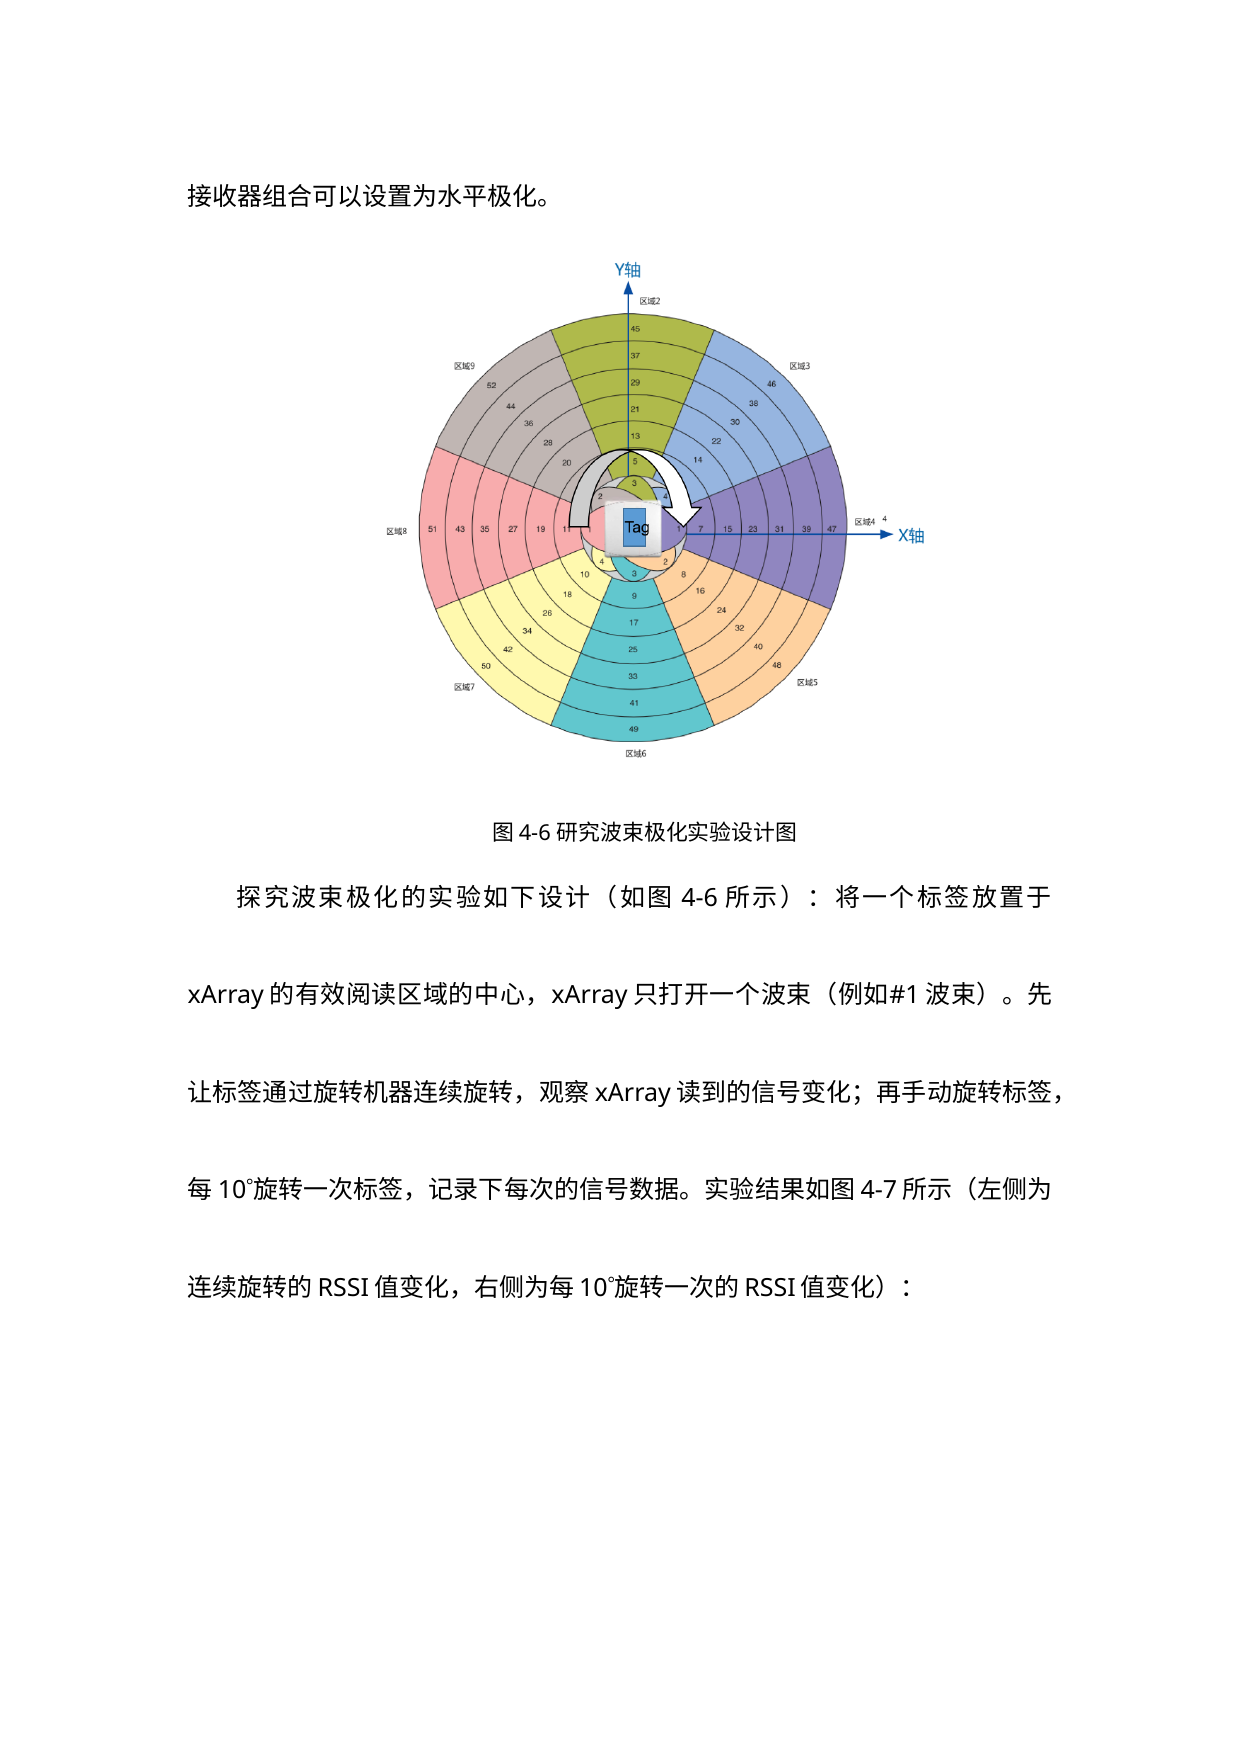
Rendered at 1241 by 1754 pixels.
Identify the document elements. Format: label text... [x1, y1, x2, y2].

text 图4-6 研究波束极化实验设计图 [187, 814, 1053, 847]
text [187, 162, 1053, 227]
picture [340, 245, 949, 777]
text 探究波束极化的实验如下设计（如图4-6所示）：将一个标签放置于xArray的有效阅读区域的中心，xArray只打开一个波束（例如#1波束）。先让标签通过旋转机器连续旋转，观察xArray读到的信号变化；再手动旋转标签，每10旋转一次标签，记录下每次的信号数据。实验结果如图4-7所示（左侧为连续旋转的RSSI值变化，右侧为每10旋转一次的RSSI值变化）： [187, 863, 1053, 1318]
